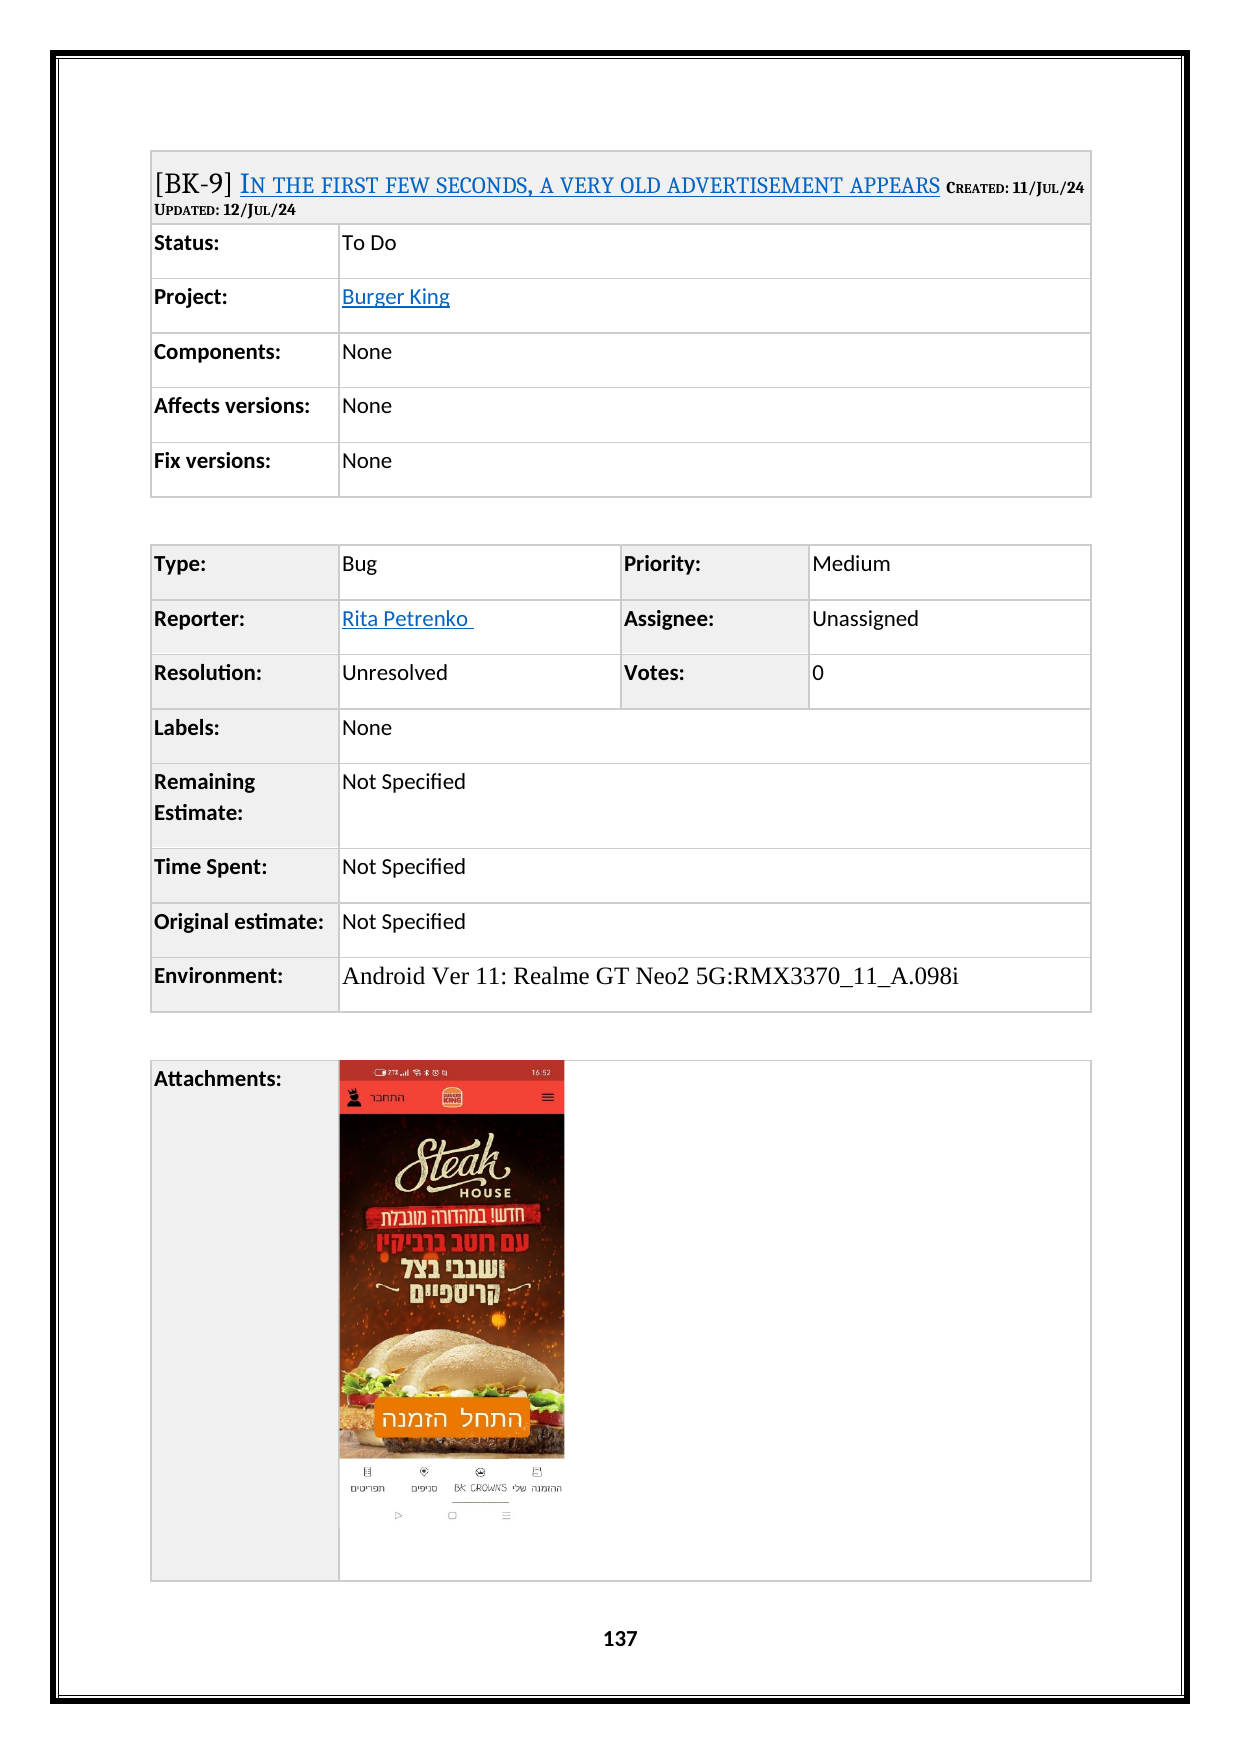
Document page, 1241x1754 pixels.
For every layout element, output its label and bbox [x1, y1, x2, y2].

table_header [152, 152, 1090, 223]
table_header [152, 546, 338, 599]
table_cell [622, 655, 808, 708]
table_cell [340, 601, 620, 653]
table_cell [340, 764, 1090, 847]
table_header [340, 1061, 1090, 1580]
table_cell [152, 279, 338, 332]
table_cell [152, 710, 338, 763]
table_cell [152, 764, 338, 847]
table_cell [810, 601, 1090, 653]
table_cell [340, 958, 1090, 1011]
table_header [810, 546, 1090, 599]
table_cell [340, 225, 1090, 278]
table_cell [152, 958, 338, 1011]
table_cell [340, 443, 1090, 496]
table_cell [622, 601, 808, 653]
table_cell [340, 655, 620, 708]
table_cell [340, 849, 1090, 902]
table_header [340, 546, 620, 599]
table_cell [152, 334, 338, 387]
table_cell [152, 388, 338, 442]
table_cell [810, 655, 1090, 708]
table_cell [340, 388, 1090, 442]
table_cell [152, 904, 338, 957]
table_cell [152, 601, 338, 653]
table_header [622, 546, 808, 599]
picture [339, 1060, 565, 1528]
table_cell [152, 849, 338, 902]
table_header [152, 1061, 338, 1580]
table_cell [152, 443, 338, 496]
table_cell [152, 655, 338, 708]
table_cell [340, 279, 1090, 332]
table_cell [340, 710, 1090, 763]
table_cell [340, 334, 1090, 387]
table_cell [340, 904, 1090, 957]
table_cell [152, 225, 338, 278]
